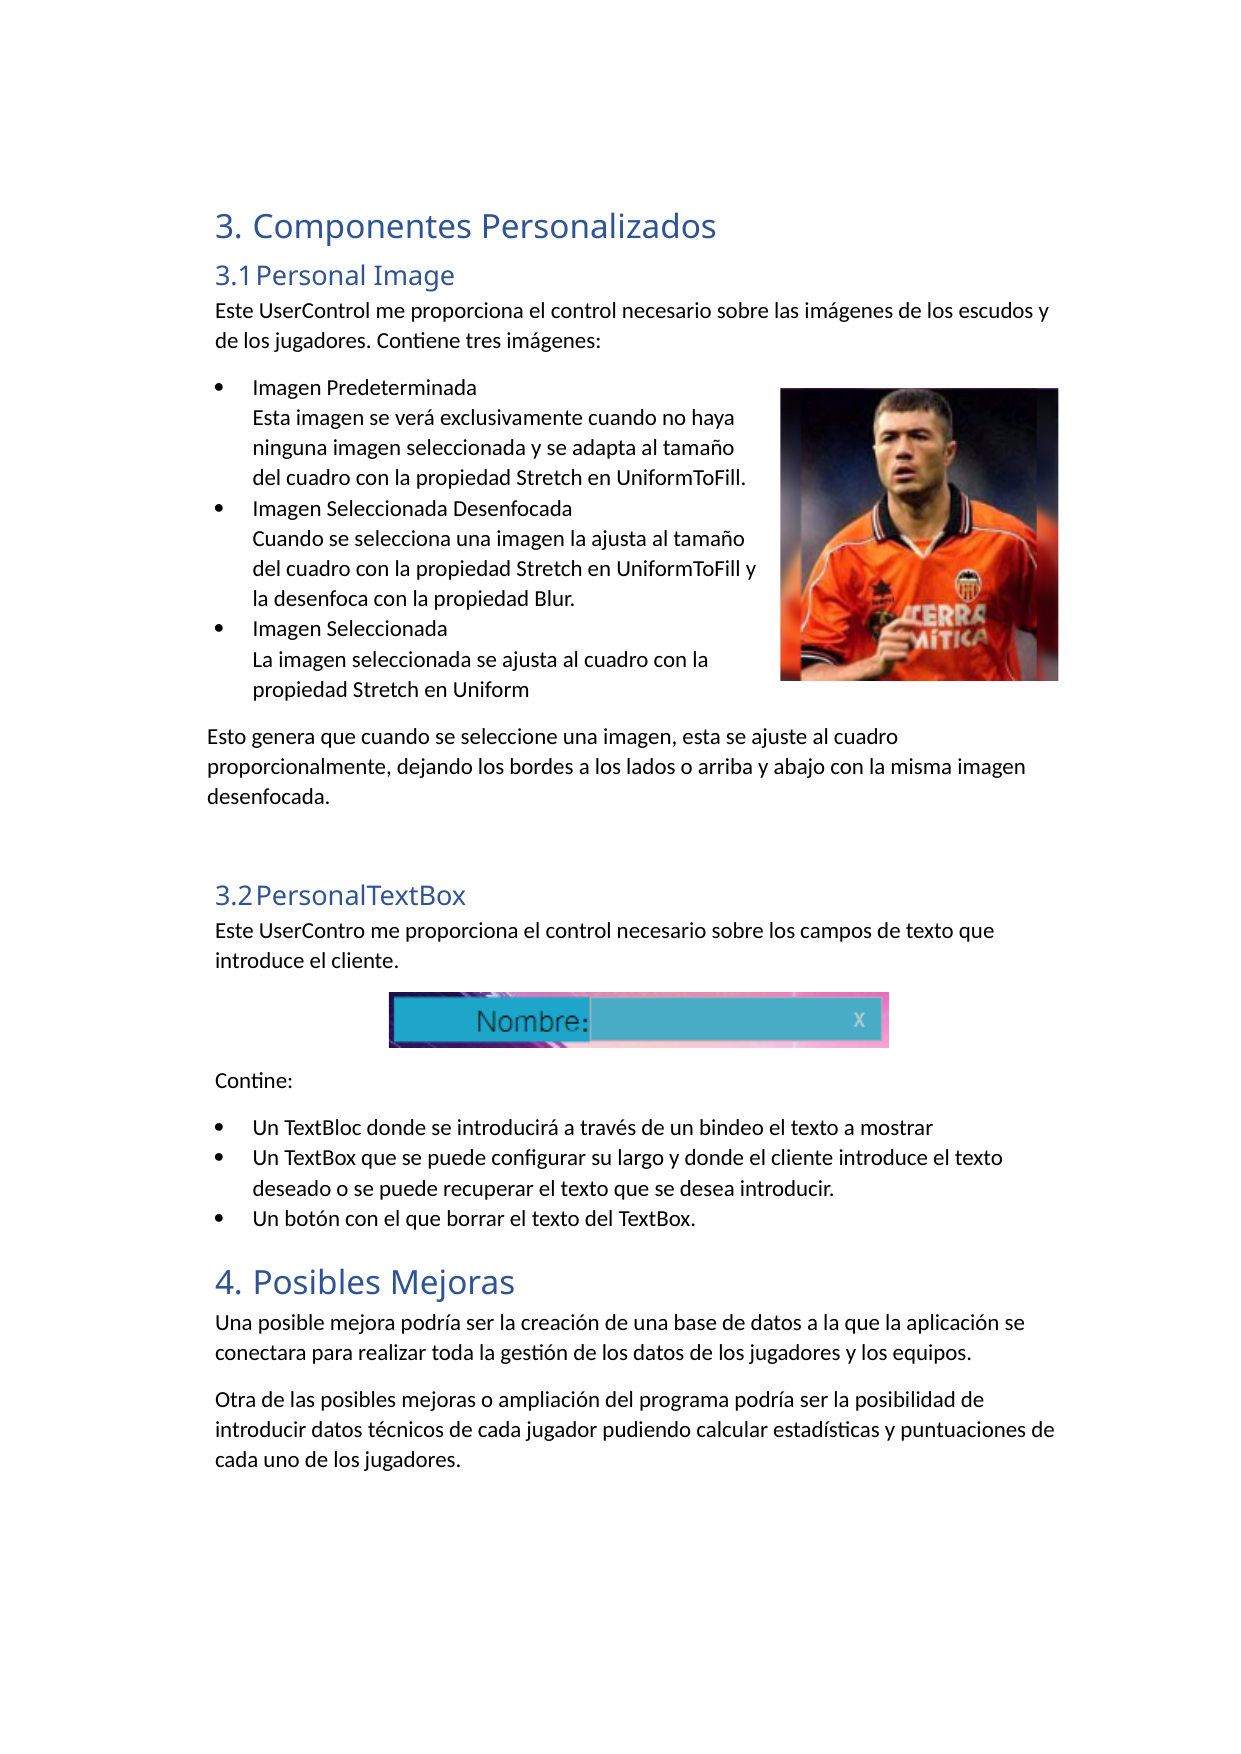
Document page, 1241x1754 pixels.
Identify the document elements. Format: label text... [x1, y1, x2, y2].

text Una posible mejora podría ser la creación de una base de datos a la que la aplicación se conectara para realizar toda la gestión de los datos de los jugadores y los equipos. [215, 1308, 1063, 1366]
text Otra de las posibles mejoras o ampliación del programa podría ser la posibilidad de introducir datos técnicos de cada jugador pudiendo calcular estadísticas y puntuaciones de cada uno de los jugadores. [215, 1385, 1063, 1473]
picture [780, 388, 1059, 681]
list Cuando se selecciona una imagen la ajusta al tamaño del cuadro con la propiedad Stretch en UniformToFill y la desenfoca con la propiedad Blur. [252, 524, 780, 612]
list Imagen Seleccionada Desenfocada [215, 494, 780, 522]
text Esto genera que cuando se seleccione una imagen, esta se ajuste al cuadro proporcionalmente, dejando los bordes a los lados o arriba y abajo con la misma imagen desenfocada. [207, 722, 1063, 810]
list La imagen seleccionada se ajusta al cuadro con la propiedad Stretch en Uniform [252, 645, 1063, 703]
list Un botón con el que borrar el texto del TextBox. [215, 1204, 1063, 1232]
list Un TextBox que se puede configurar su largo y donde el cliente introduce el texto deseado o se puede recuperar el texto que se desea introducir. [215, 1143, 1063, 1202]
subtitle Posibles Mejoras [215, 1259, 1063, 1304]
text Este UserControl me proporciona el control necesario sobre las imágenes de los escudos y de los jugadores. Contiene tres imágenes: [215, 296, 1063, 354]
subtitle Componentes Personalizados [215, 203, 1063, 248]
list Imagen Predeterminada [215, 373, 1063, 401]
text Este UserContro me proporciona el control necesario sobre los campos de texto que introduce el cliente. [215, 916, 1063, 974]
list Esta imagen se verá exclusivamente cuando no haya ninguna imagen seleccionada y se adapta al tamaño del cuadro con la propiedad Stretch en UniformToFill. [252, 403, 780, 491]
subtitle Personal Image [215, 256, 1063, 293]
picture [388, 992, 889, 1048]
subtitle PersonalTextBox [215, 876, 1063, 913]
text Contine: [177, 1066, 1063, 1094]
list Imagen Seleccionada [215, 614, 780, 642]
list Un TextBloc donde se introducirá a través de un bindeo el texto a mostrar [215, 1113, 1063, 1141]
